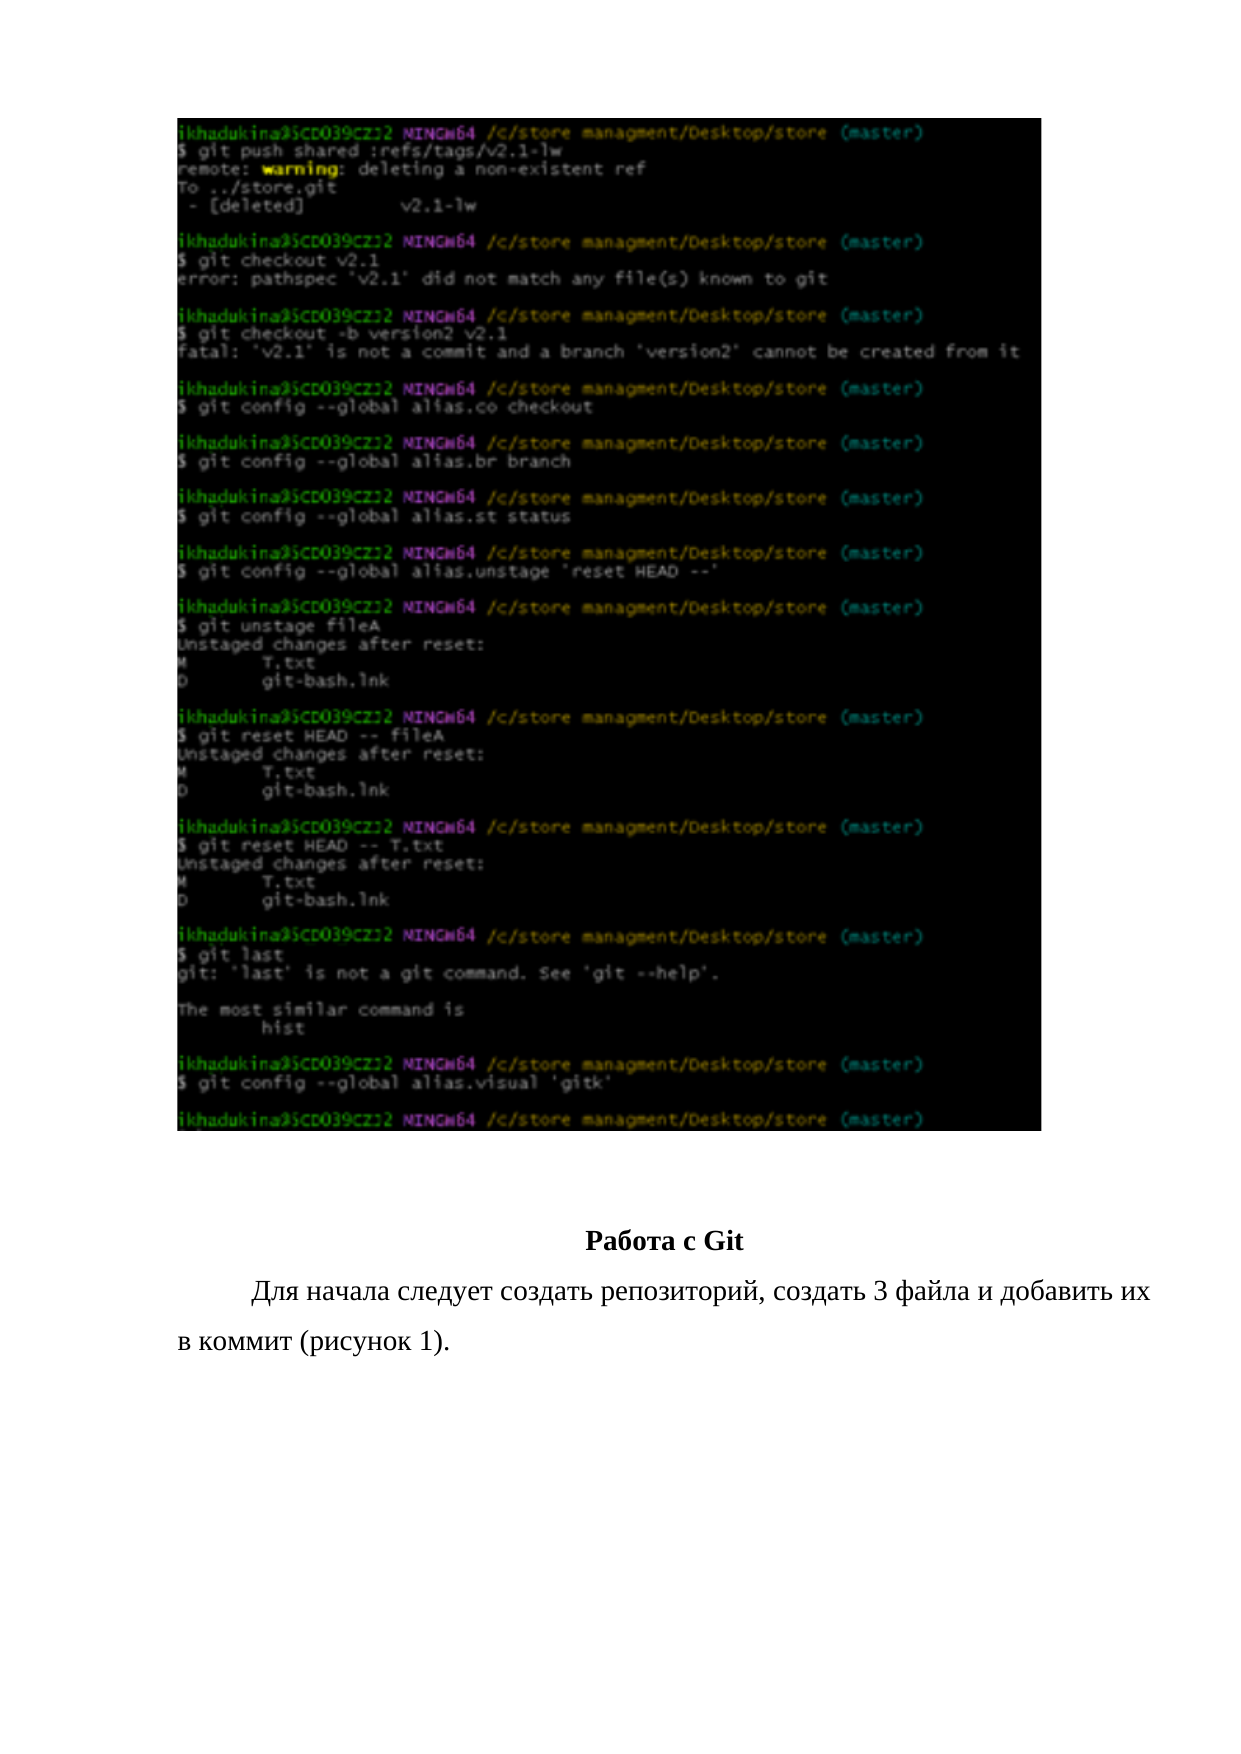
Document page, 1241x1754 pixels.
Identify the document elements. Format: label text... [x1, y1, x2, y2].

text Для начала следует создать репозиторий, создать 3 файла и добавить их в коммит (рисунок 1). [177, 1273, 1152, 1357]
subtitle Работа с Git [177, 1223, 1152, 1256]
picture [177, 118, 1042, 1131]
